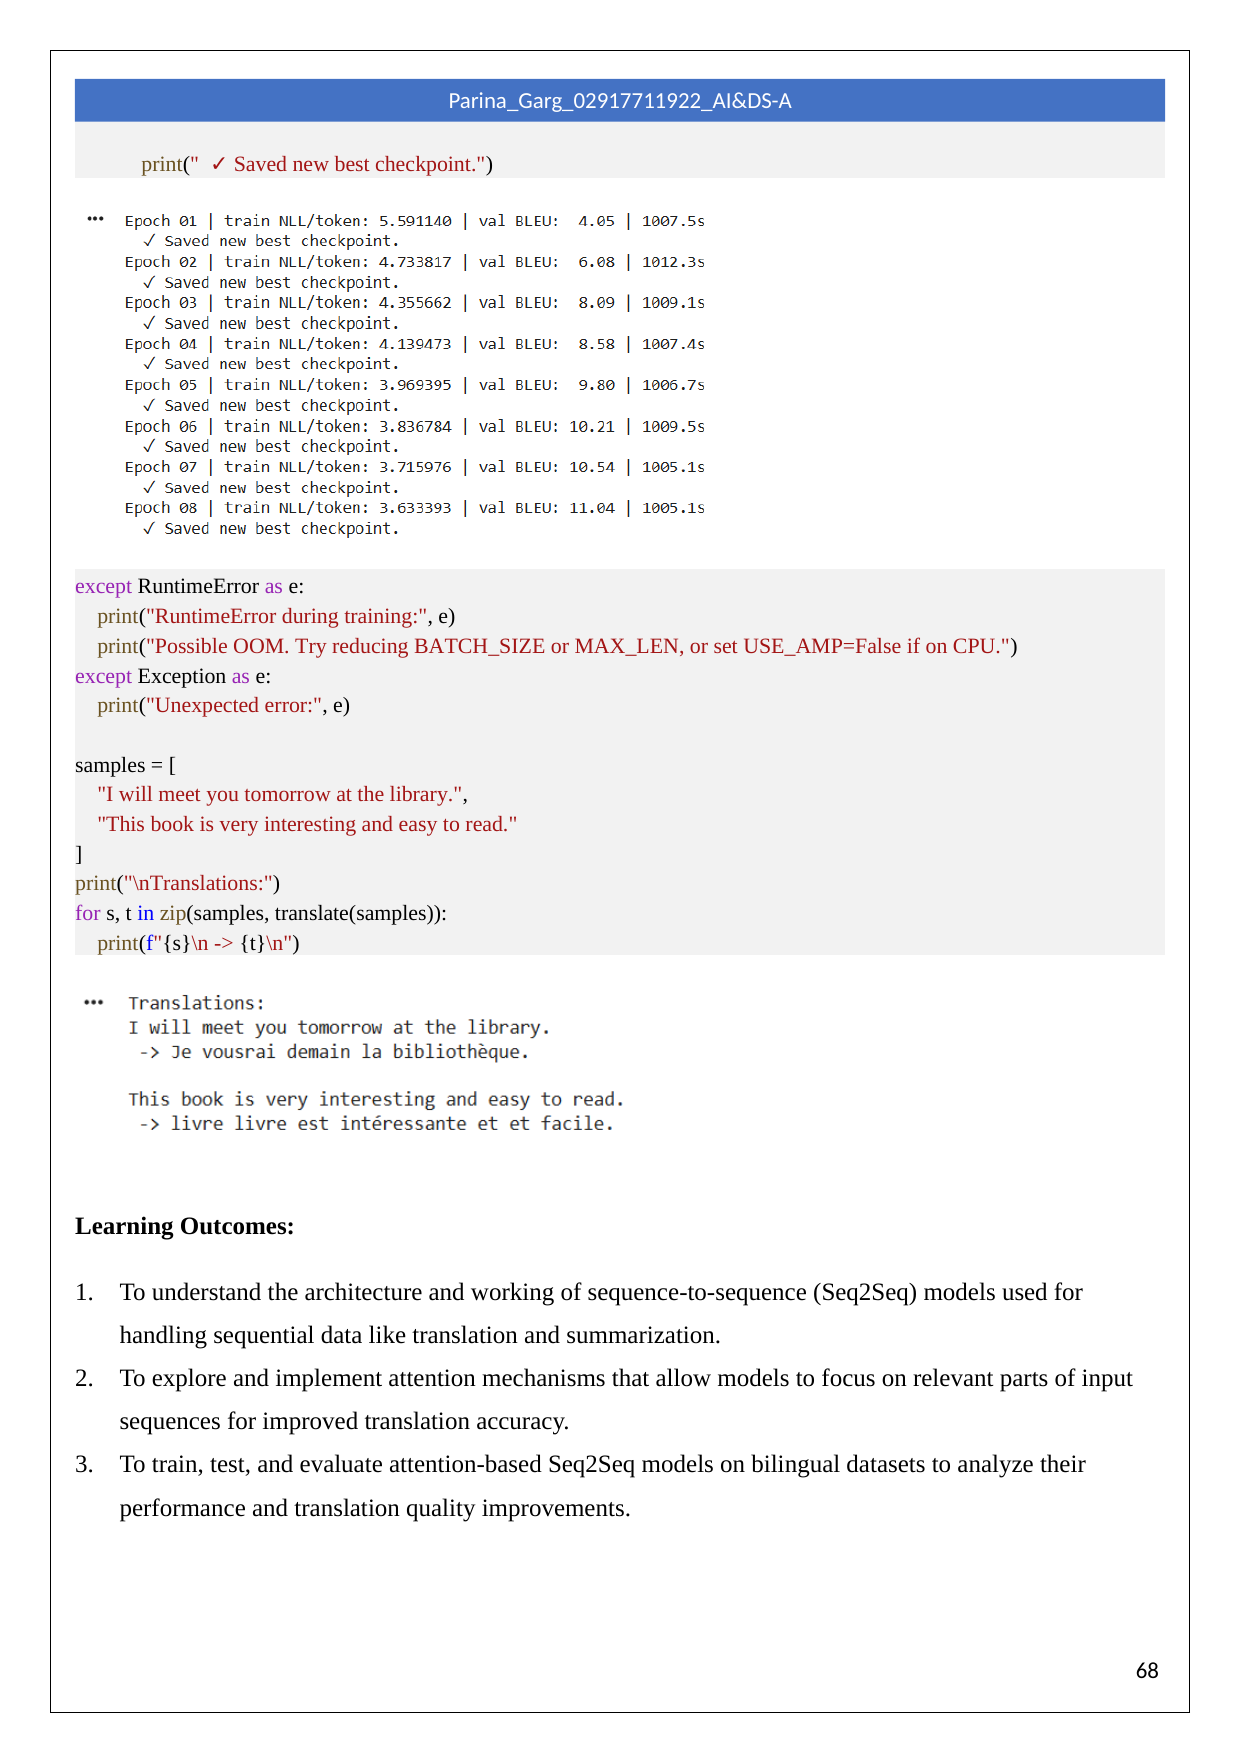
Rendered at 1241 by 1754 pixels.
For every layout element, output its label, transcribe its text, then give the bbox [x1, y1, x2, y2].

text print("RuntimeError during training:", e) [75, 599, 1165, 628]
text print("Possible OOM. Try reducing BATCH_SIZE or MAX_LEN, or set USE_AMP=False if on CPU.") [75, 628, 1165, 658]
list To understand the architecture and working of sequence-to-sequence (Seq2Seq) models used for handling sequential data like translation and summarization. [75, 1277, 1165, 1349]
text print("\nTranslations:") [75, 866, 1165, 896]
text samples = [ [75, 747, 1165, 777]
text ] [75, 836, 1165, 866]
list To explore and implement attention mechanisms that allow models to focus on relevant parts of input sequences for improved translation accuracy. [75, 1363, 1165, 1435]
picture [75, 207, 1166, 540]
text except Exception as e: [75, 658, 1165, 688]
text "I will meet you tomorrow at the library.", [75, 777, 1165, 807]
text except RuntimeError as e: [75, 569, 1165, 599]
text print("Unexpected error:", e) [75, 688, 1165, 717]
text "This book is very interesting and easy to read." [75, 807, 1165, 836]
text Learning Outcomes: [75, 1211, 1165, 1240]
text for s, t in zip(samples, translate(samples)): [75, 896, 1165, 925]
list To train, test, and evaluate attention-based Seq2Seq models on bilingual datasets to analyze their performance and translation quality improvements. [75, 1449, 1165, 1521]
text print(f"{s}\n -> {t}\n") [75, 925, 1165, 955]
picture [75, 984, 1166, 1151]
text print(" ✓ Saved new best checkpoint.") [75, 122, 1165, 178]
